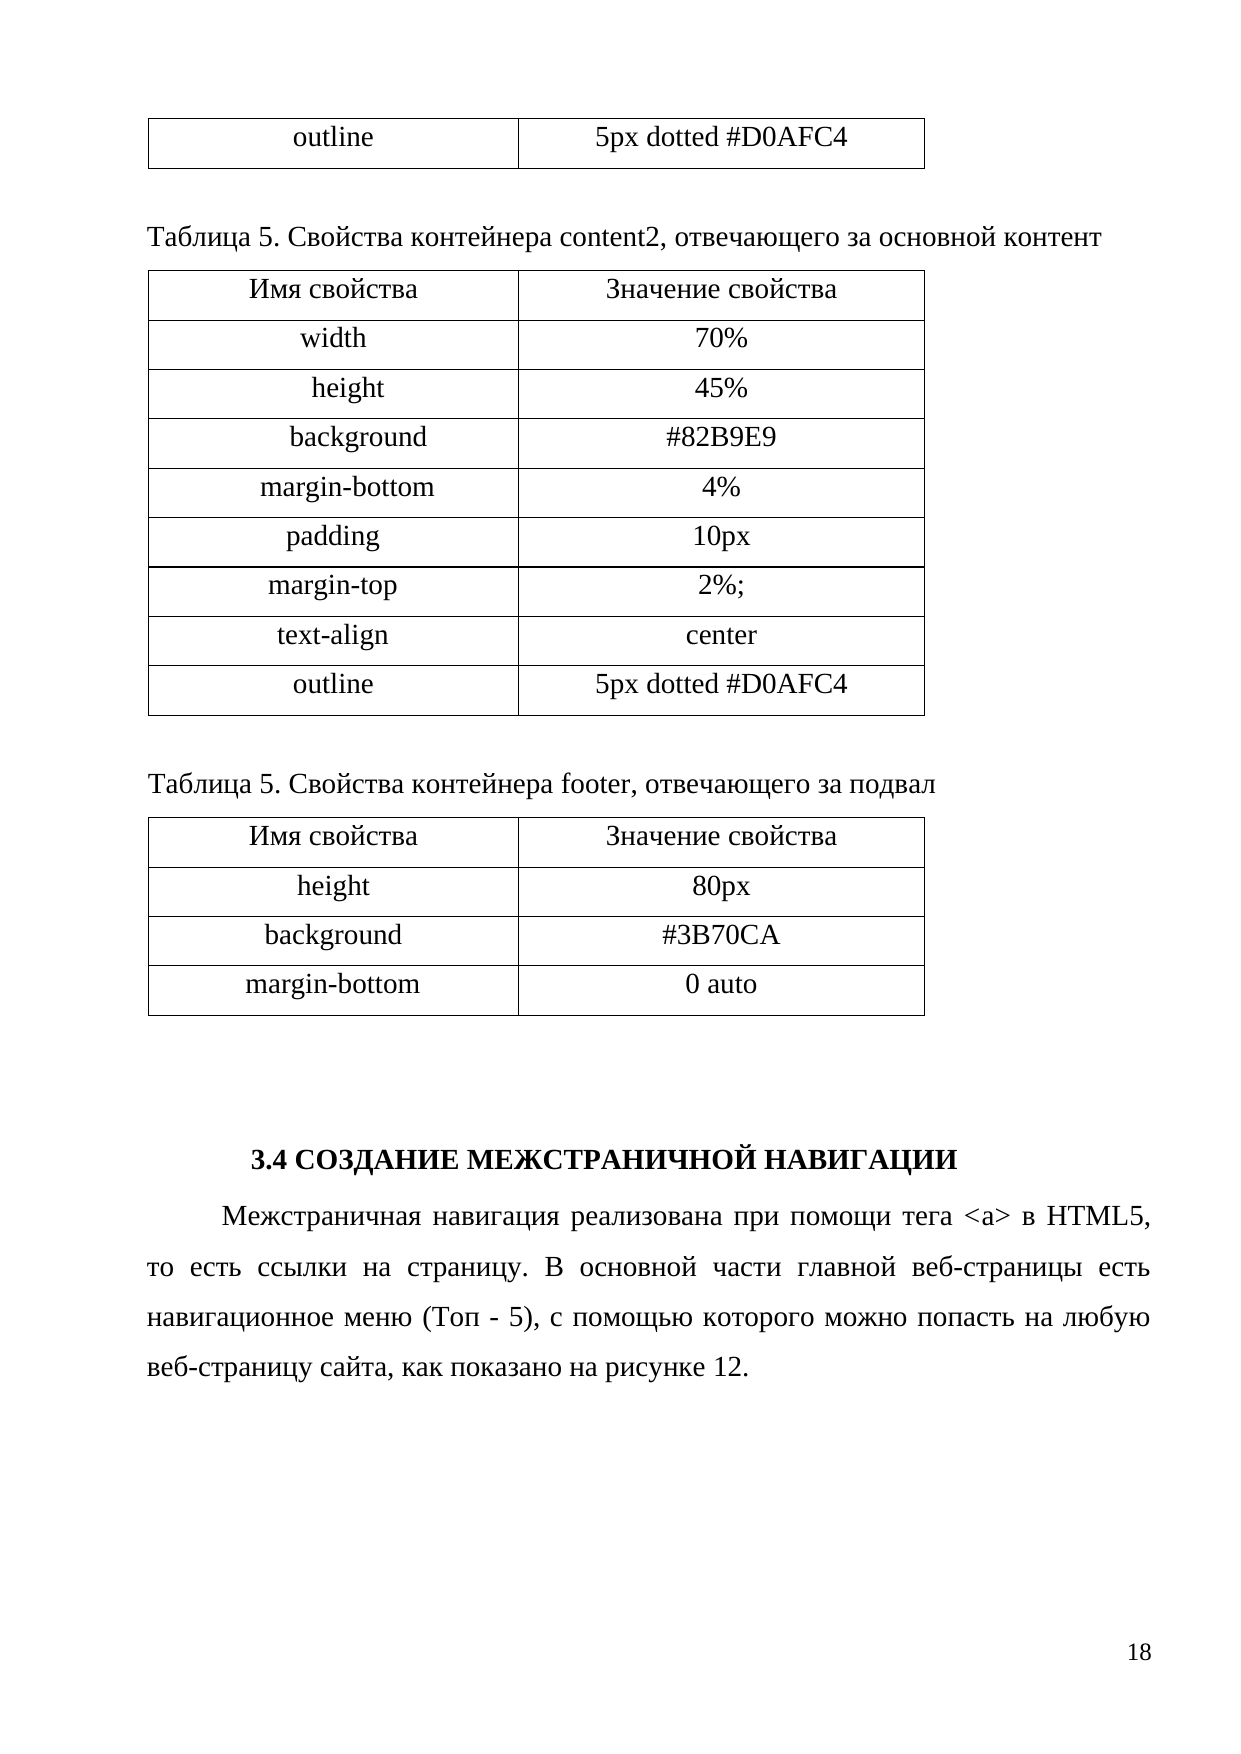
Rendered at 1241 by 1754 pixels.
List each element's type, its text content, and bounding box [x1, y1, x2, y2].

table_cell 2%; [519, 568, 924, 616]
subtitle Создание межстраничной навигации [191, 1142, 1152, 1176]
table_header Значение свойства [519, 271, 924, 319]
table_cell margin-bottom [149, 469, 518, 517]
table_header Имя свойства [149, 271, 518, 319]
table_header Значение свойства [519, 818, 924, 867]
table_cell 45% [519, 370, 924, 418]
table_cell width [149, 321, 518, 369]
table_cell #3B70CA [519, 917, 924, 965]
table_cell center [519, 617, 924, 665]
table_cell 70% [519, 321, 924, 369]
table_cell 10px [519, 518, 924, 566]
table_cell 5px dotted #D0AFC4 [519, 666, 924, 714]
table_cell height [149, 868, 518, 916]
table_header Имя свойства [149, 818, 518, 867]
table_cell height [149, 370, 518, 418]
text Таблица 5. Свойства контейнера footer, отвечающего за подвал [147, 766, 1151, 800]
table_cell outline [149, 119, 518, 167]
table_cell text-align [149, 617, 518, 665]
table_cell 5px dotted #D0AFC4 [519, 119, 924, 167]
table_cell outline [149, 666, 518, 714]
table_cell #82B9E9 [519, 419, 924, 468]
table_cell 4% [519, 469, 924, 517]
text Таблица 5. Свойства контейнера content2, отвечающего за основной контент [147, 219, 1151, 253]
table_cell 0 auto [519, 966, 924, 1015]
table_cell margin-top [149, 568, 518, 616]
table_cell background [149, 419, 518, 468]
text Межстраничная навигация реализована при помощи тега <a> в HTML5, то есть ссылки на страницу. В основной части главной веб-страницы есть навигационное меню (Топ - 5), с помощью которого можно попасть на любую веб-страницу сайта, как показано на рисунке 12. [147, 1198, 1151, 1383]
table_cell margin-bottom [149, 966, 518, 1015]
table_cell 80px [519, 868, 924, 916]
table_cell padding [149, 518, 518, 566]
table_cell background [149, 917, 518, 965]
